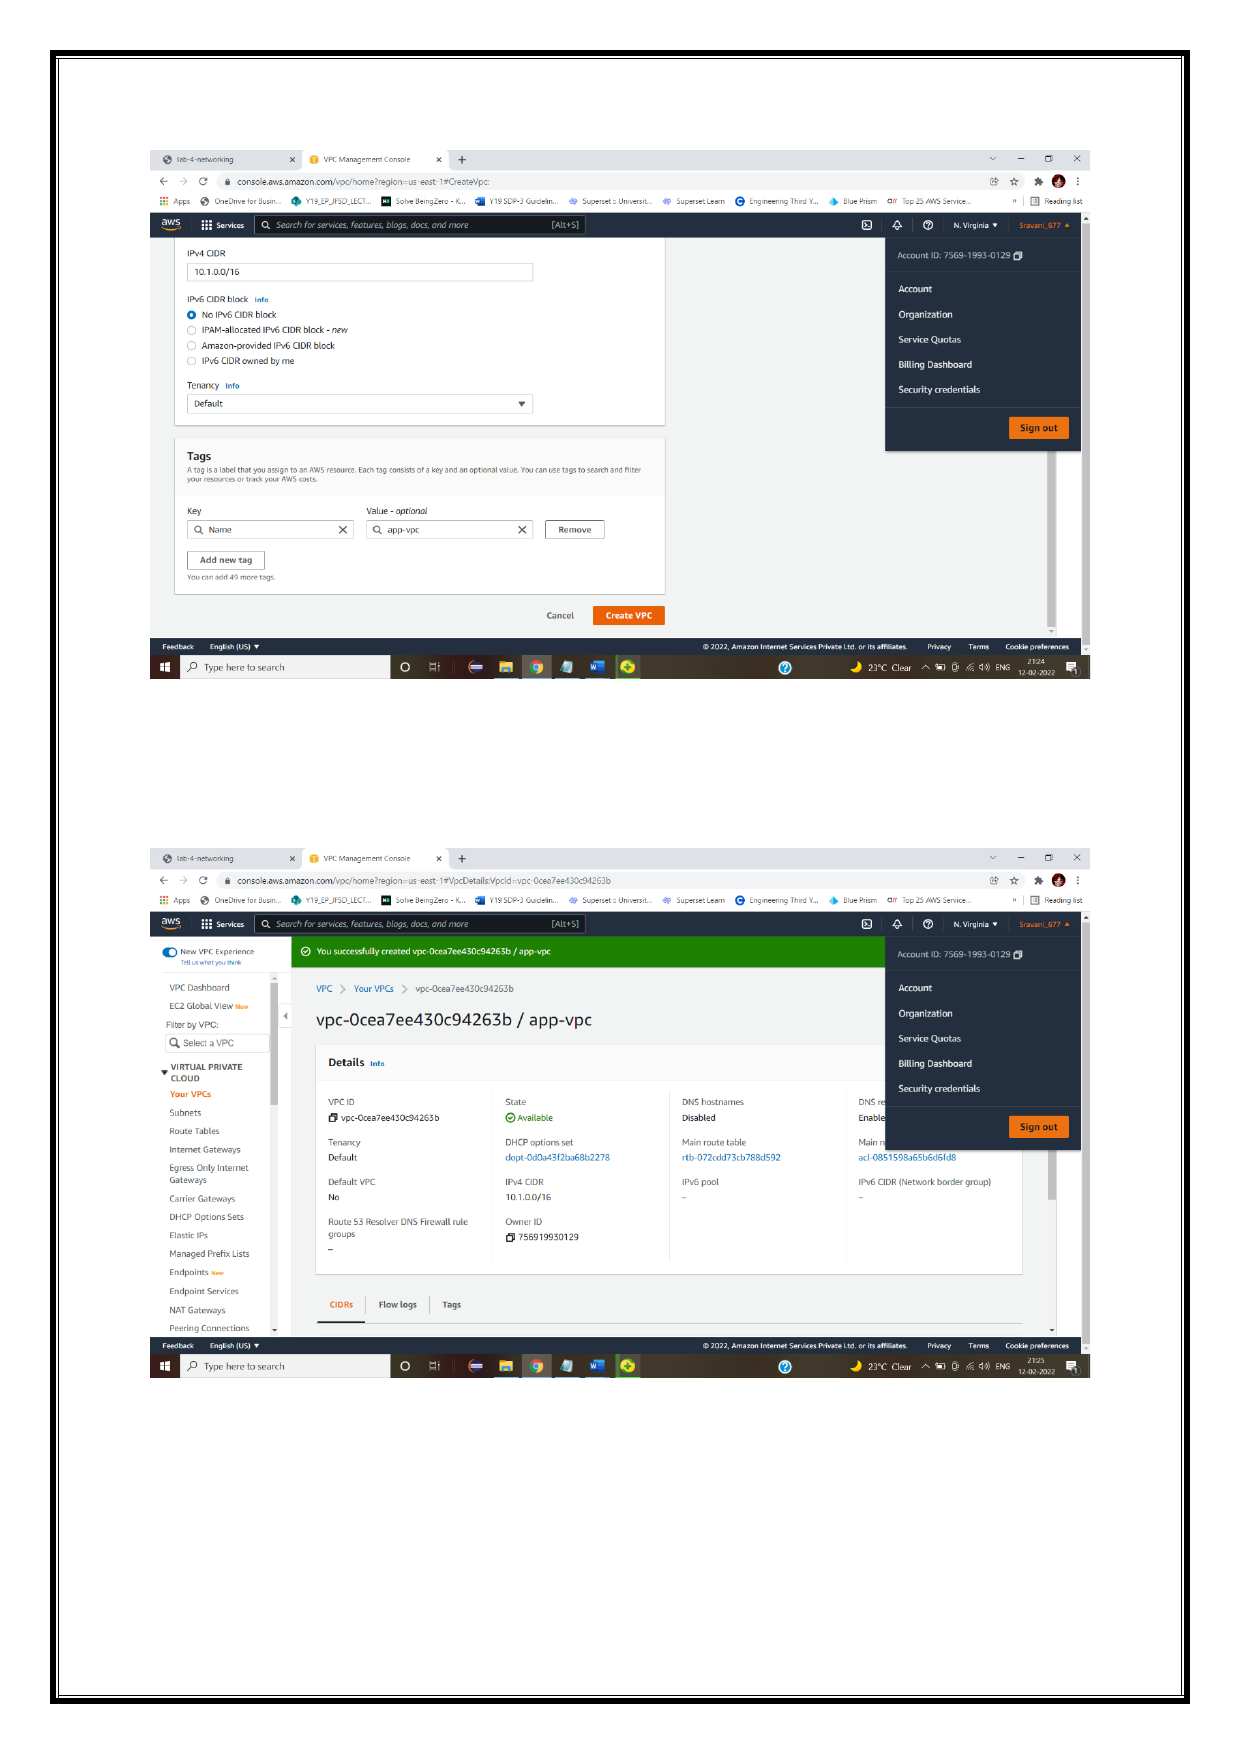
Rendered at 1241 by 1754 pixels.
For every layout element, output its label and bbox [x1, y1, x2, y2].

picture [150, 150, 1091, 679]
picture [150, 848, 1091, 1378]
